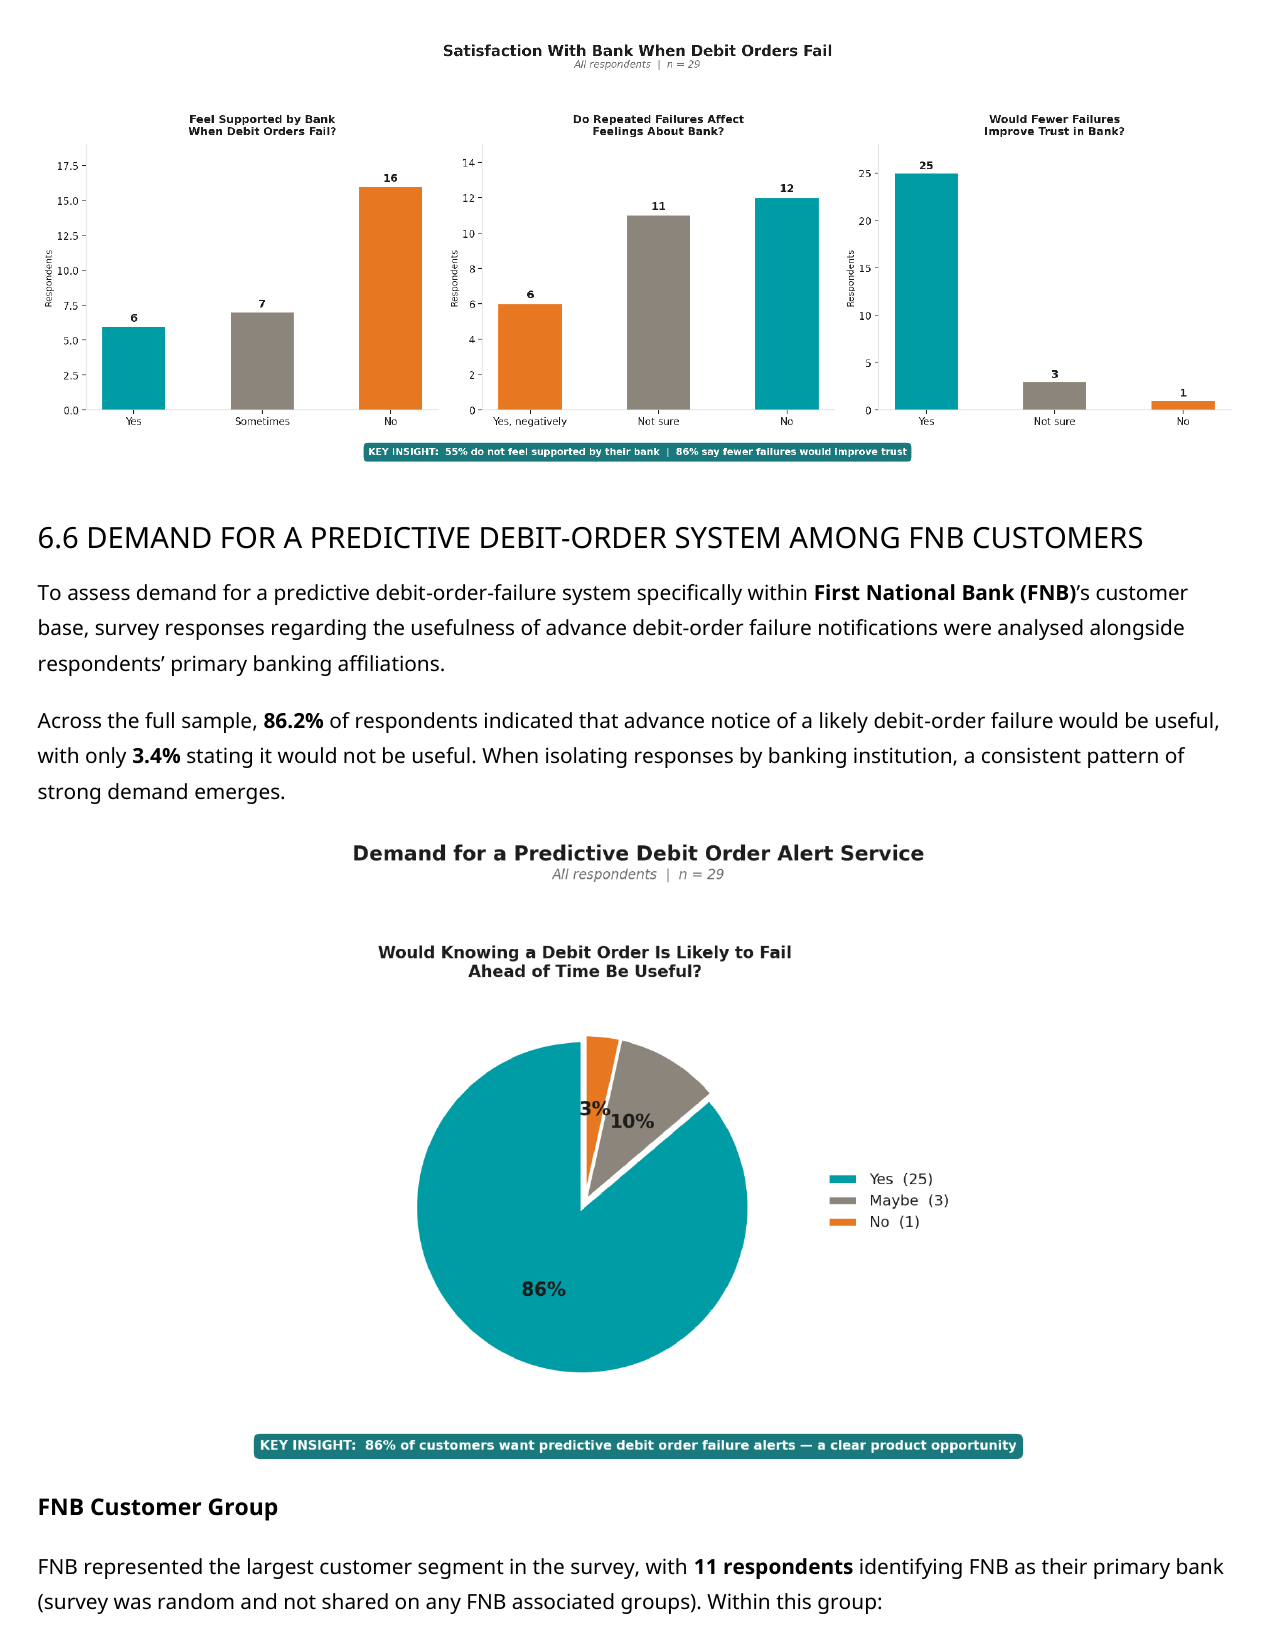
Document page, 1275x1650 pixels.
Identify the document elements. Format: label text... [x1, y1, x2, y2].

text FNB Customer Group [37, 1491, 1237, 1522]
subtitle 6.6 DEMAND FOR A PREDICTIVE Debit-order system among fnb customers [37, 520, 1237, 556]
text FNB represented the largest customer segment in the survey, with 11 respondents identifying FNB as their primary bank (survey was random and not shared on any FNB associated groups). Within this group: [37, 1552, 1237, 1616]
picture [250, 834, 1025, 1462]
text To assess demand for a predictive debit‑order‑failure system specifically within First National Bank (FNB)’s customer base, survey responses regarding the usefulness of advance debit-order failure notifications were analysed alongside respondents’ primary banking affiliations. [37, 578, 1237, 677]
text Across the full sample, 86.2% of respondents indicated that advance notice of a likely debit‑order failure would be useful, with only 3.4% stating it would not be useful. When isolating responses by banking institution, a consistent pattern of strong demand emerges. [37, 706, 1237, 806]
picture [37, 37, 1238, 464]
